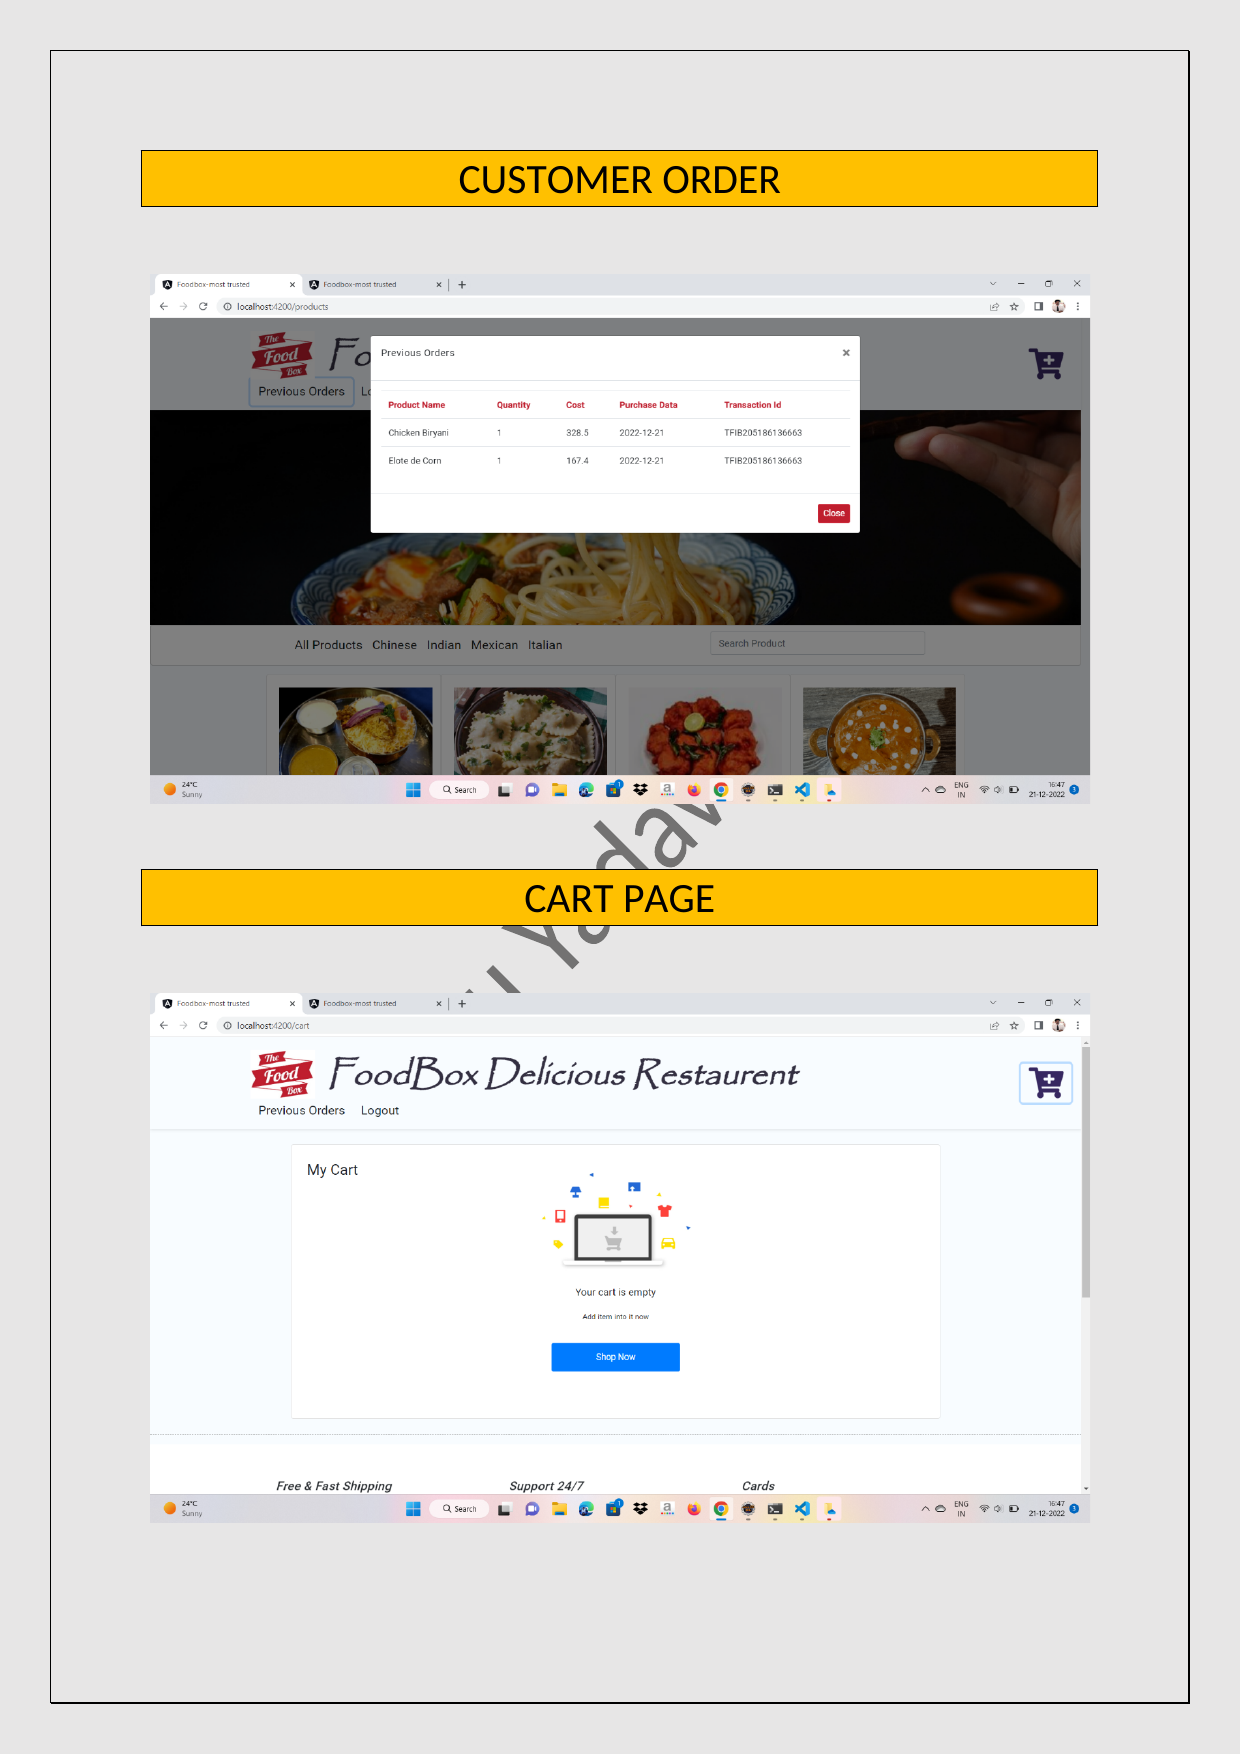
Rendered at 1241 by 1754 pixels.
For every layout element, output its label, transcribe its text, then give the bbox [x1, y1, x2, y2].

picture [150, 993, 1091, 1523]
picture [150, 274, 1091, 804]
text CUSTOMER ORDER [142, 151, 1097, 206]
text CART PAGE [142, 870, 1097, 925]
